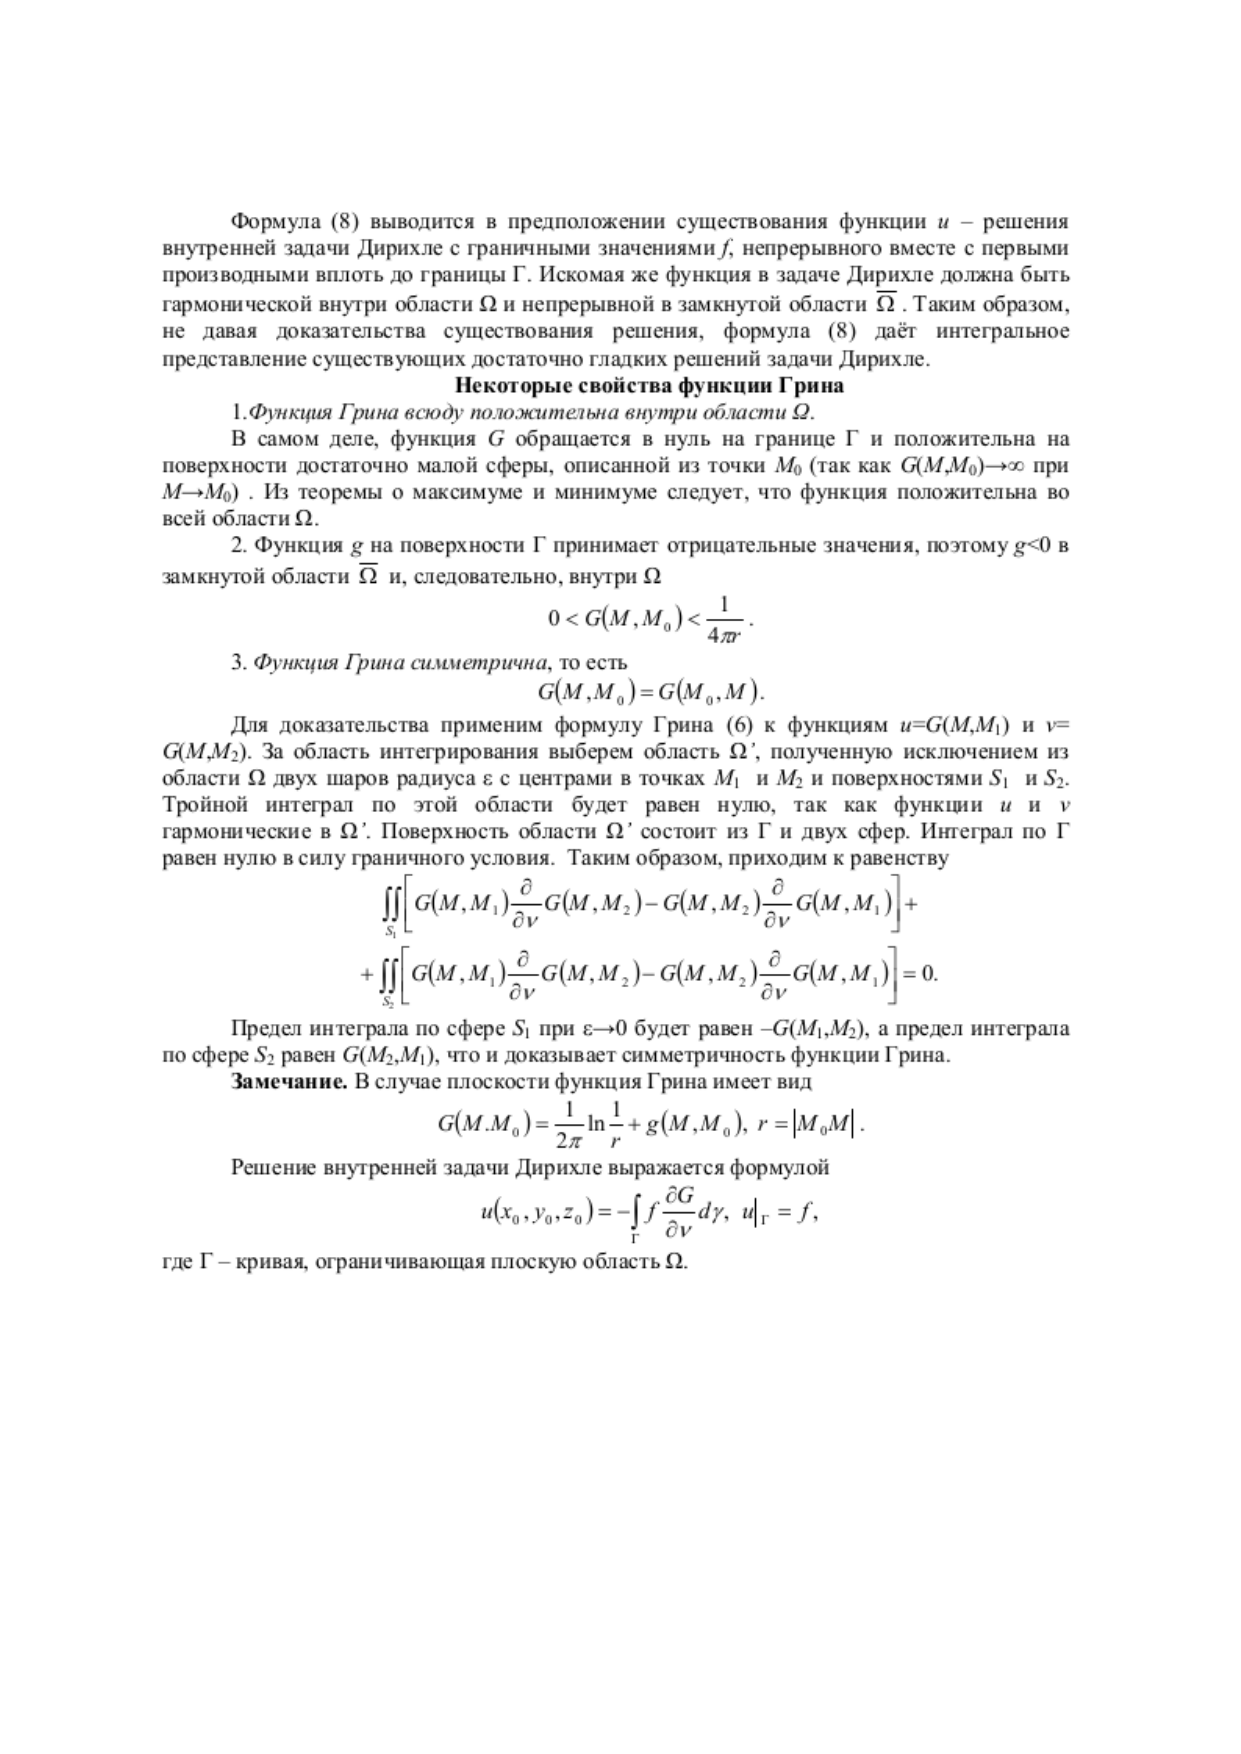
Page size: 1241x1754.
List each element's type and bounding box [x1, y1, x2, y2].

picture [150, 191, 1088, 1292]
